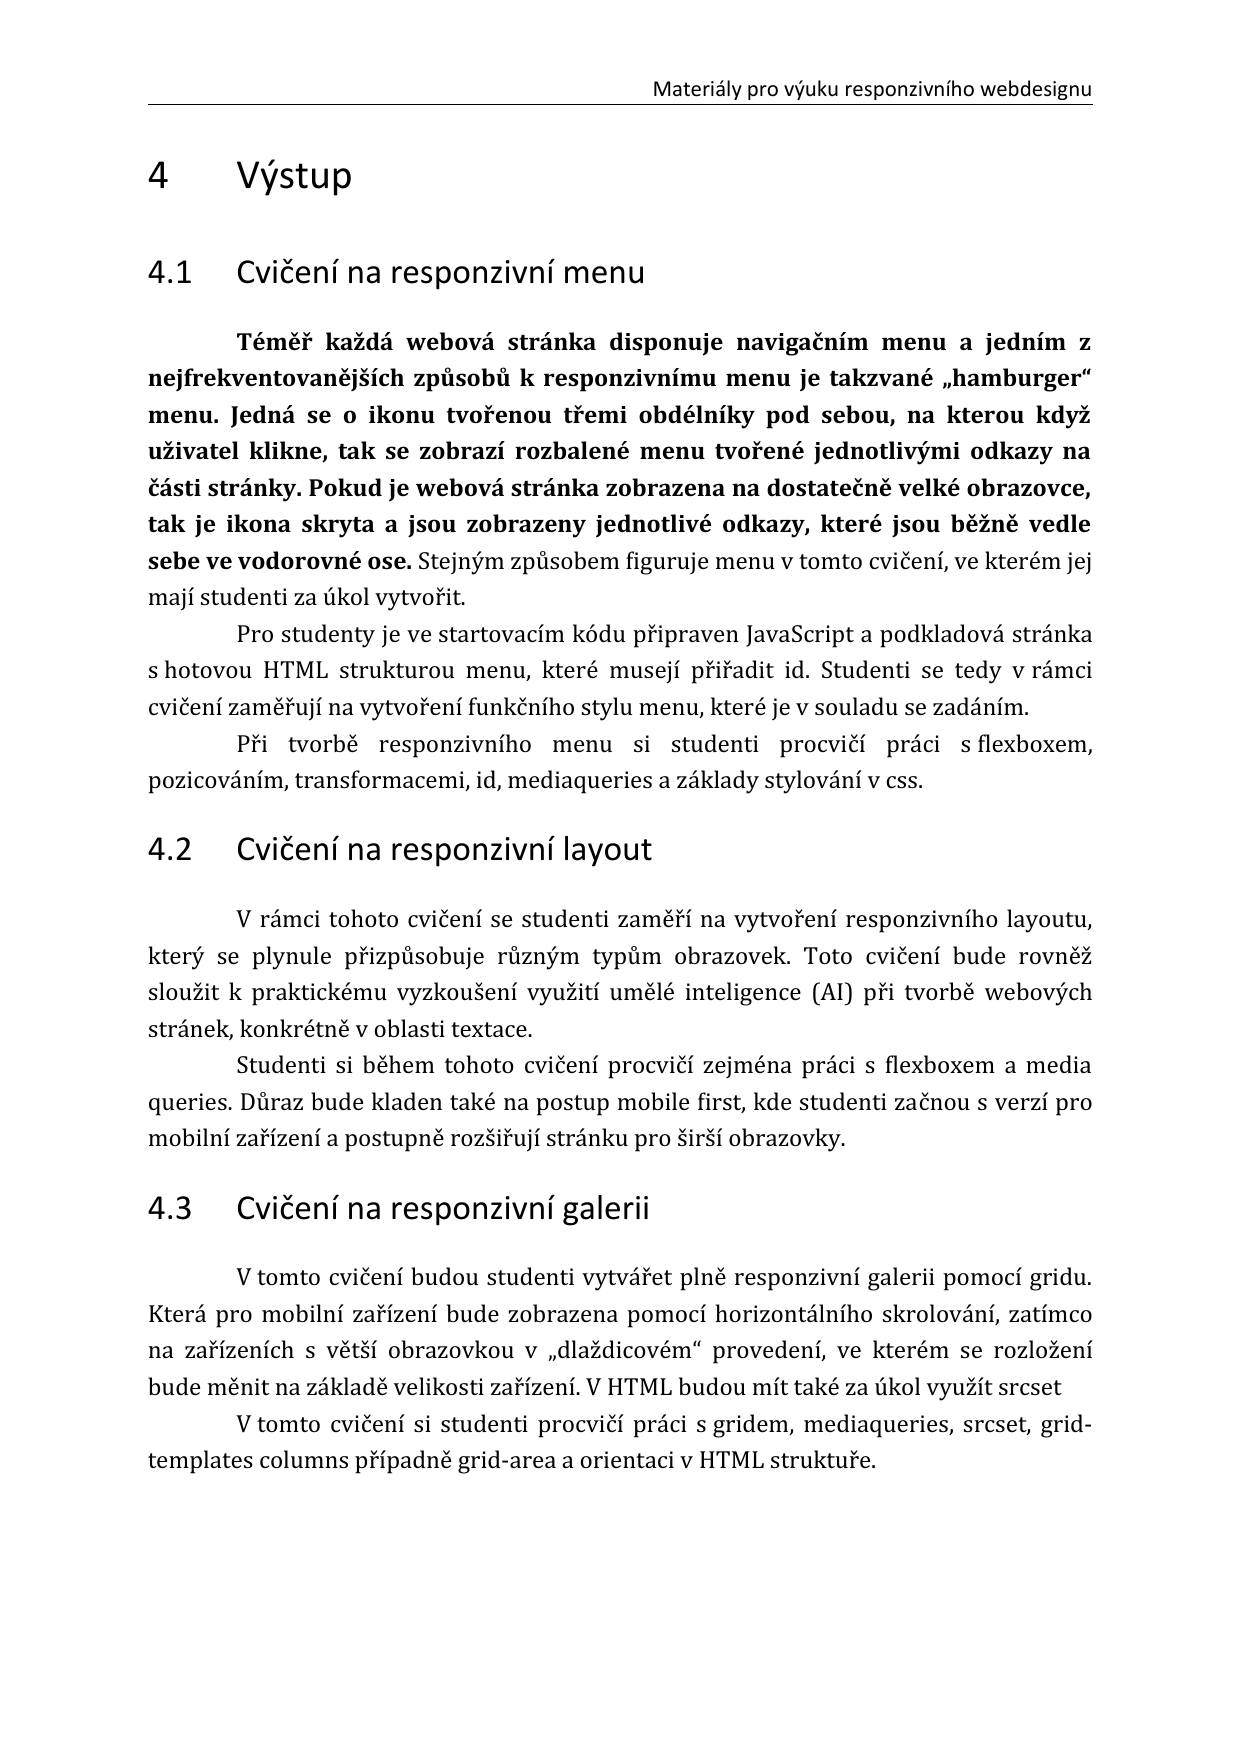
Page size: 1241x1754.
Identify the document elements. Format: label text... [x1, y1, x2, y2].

text V tomto cvičení budou studenti vytvářet plně responzivní galerii pomocí gridu. Která pro mobilní zařízení bude zobrazena pomocí horizontálního skrolování, zatímco na zařízeních s větší obrazovkou v „dlaždicovém“ provedení, ve kterém se rozložení bude měnit na základě velikosti zařízení. V HTML budou mít také za úkol využít srcset [148, 1262, 1093, 1401]
subtitle Cvičení na responzivní layout [148, 826, 1093, 870]
text V tomto cvičení si studenti procvičí práci s gridem, mediaqueries, srcset, grid-templates columns případně grid-area a orientaci v HTML struktuře. [148, 1408, 1093, 1474]
subtitle Výstup [148, 148, 1093, 198]
text Studenti si během tohoto cvičení procvičí zejména práci s flexboxem a media queries. Důraz bude kladen také na postup mobile first, kde studenti začnou s verzí pro mobilní zařízení a postupně rozšiřují stránku pro širší obrazovky. [148, 1050, 1093, 1152]
text Pro studenty je ve startovacím kódu připraven JavaScript a podkladová stránka s hotovou HTML strukturou menu, které musejí přiřadit id. Studenti se tedy v rámci cvičení zaměřují na vytvoření funkčního stylu menu, které je v souladu se zadáním. [148, 619, 1093, 721]
subtitle Cvičení na responzivní menu [148, 249, 1093, 292]
subtitle Cvičení na responzivní galerii [148, 1185, 1093, 1228]
text Téměř každá webová stránka disponuje navigačním menu a jedním z nejfrekventovanějších způsobů k responzivnímu menu je takzvané „hamburger“ menu. Jedná se o ikonu tvořenou třemi obdélníky pod sebou, na kterou když uživatel klikne, tak se zobrazí rozbalené menu tvořené jednotlivými odkazy na části stránky. Pokud je webová stránka zobrazena na dostatečně velké obrazovce, tak je ikona skryta a jsou zobrazeny jednotlivé odkazy, které jsou běžně vedle sebe ve vodorovné ose. Stejným způsobem figuruje menu v tomto cvičení, ve kterém jej mají studenti za úkol vytvořit. [148, 326, 1093, 611]
text V rámci tohoto cvičení se studenti zaměří na vytvoření responzivního layoutu, který se plynule přizpůsobuje různým typům obrazovek. Toto cvičení bude rovněž sloužit k praktickému vyzkoušení využití umělé inteligence (AI) při tvorbě webových stránek, konkrétně v oblasti textace. [148, 904, 1093, 1043]
text Při tvorbě responzivního menu si studenti procvičí práci s flexboxem, pozicováním, transformacemi, id, mediaqueries a základy stylování v css. [148, 728, 1093, 794]
